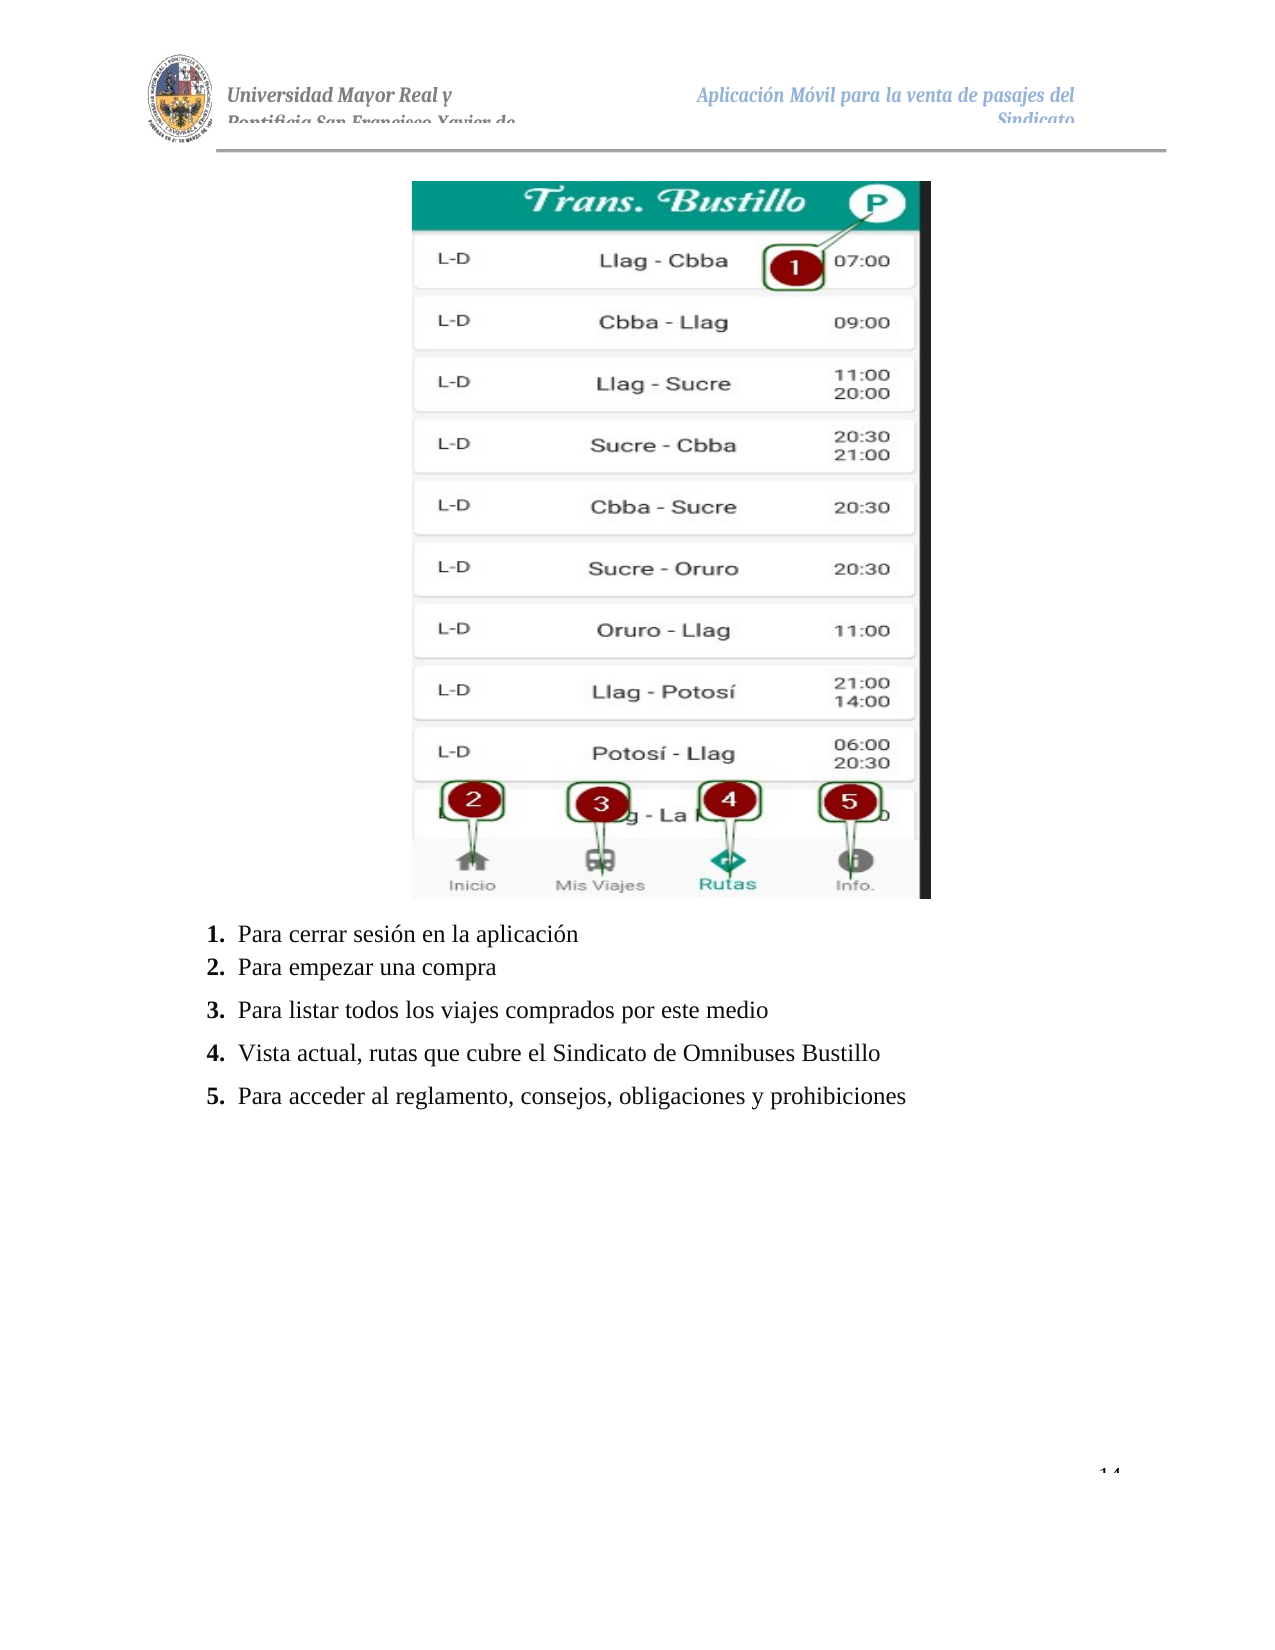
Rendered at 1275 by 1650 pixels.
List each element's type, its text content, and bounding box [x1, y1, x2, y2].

picture [411, 181, 931, 899]
list Vista actual, rutas que cubre el Sindicato de Omnibuses Bustillo [206, 1038, 1204, 1067]
list Para listar todos los viajes comprados por este medio [206, 995, 1204, 1024]
list Para empezar una compra [206, 952, 1204, 981]
picture [147, 54, 213, 143]
list Para cerrar sesión en la aplicación [206, 919, 1204, 948]
list Para acceder al reglamento, consejos, obligaciones y prohibiciones [206, 1081, 1204, 1110]
